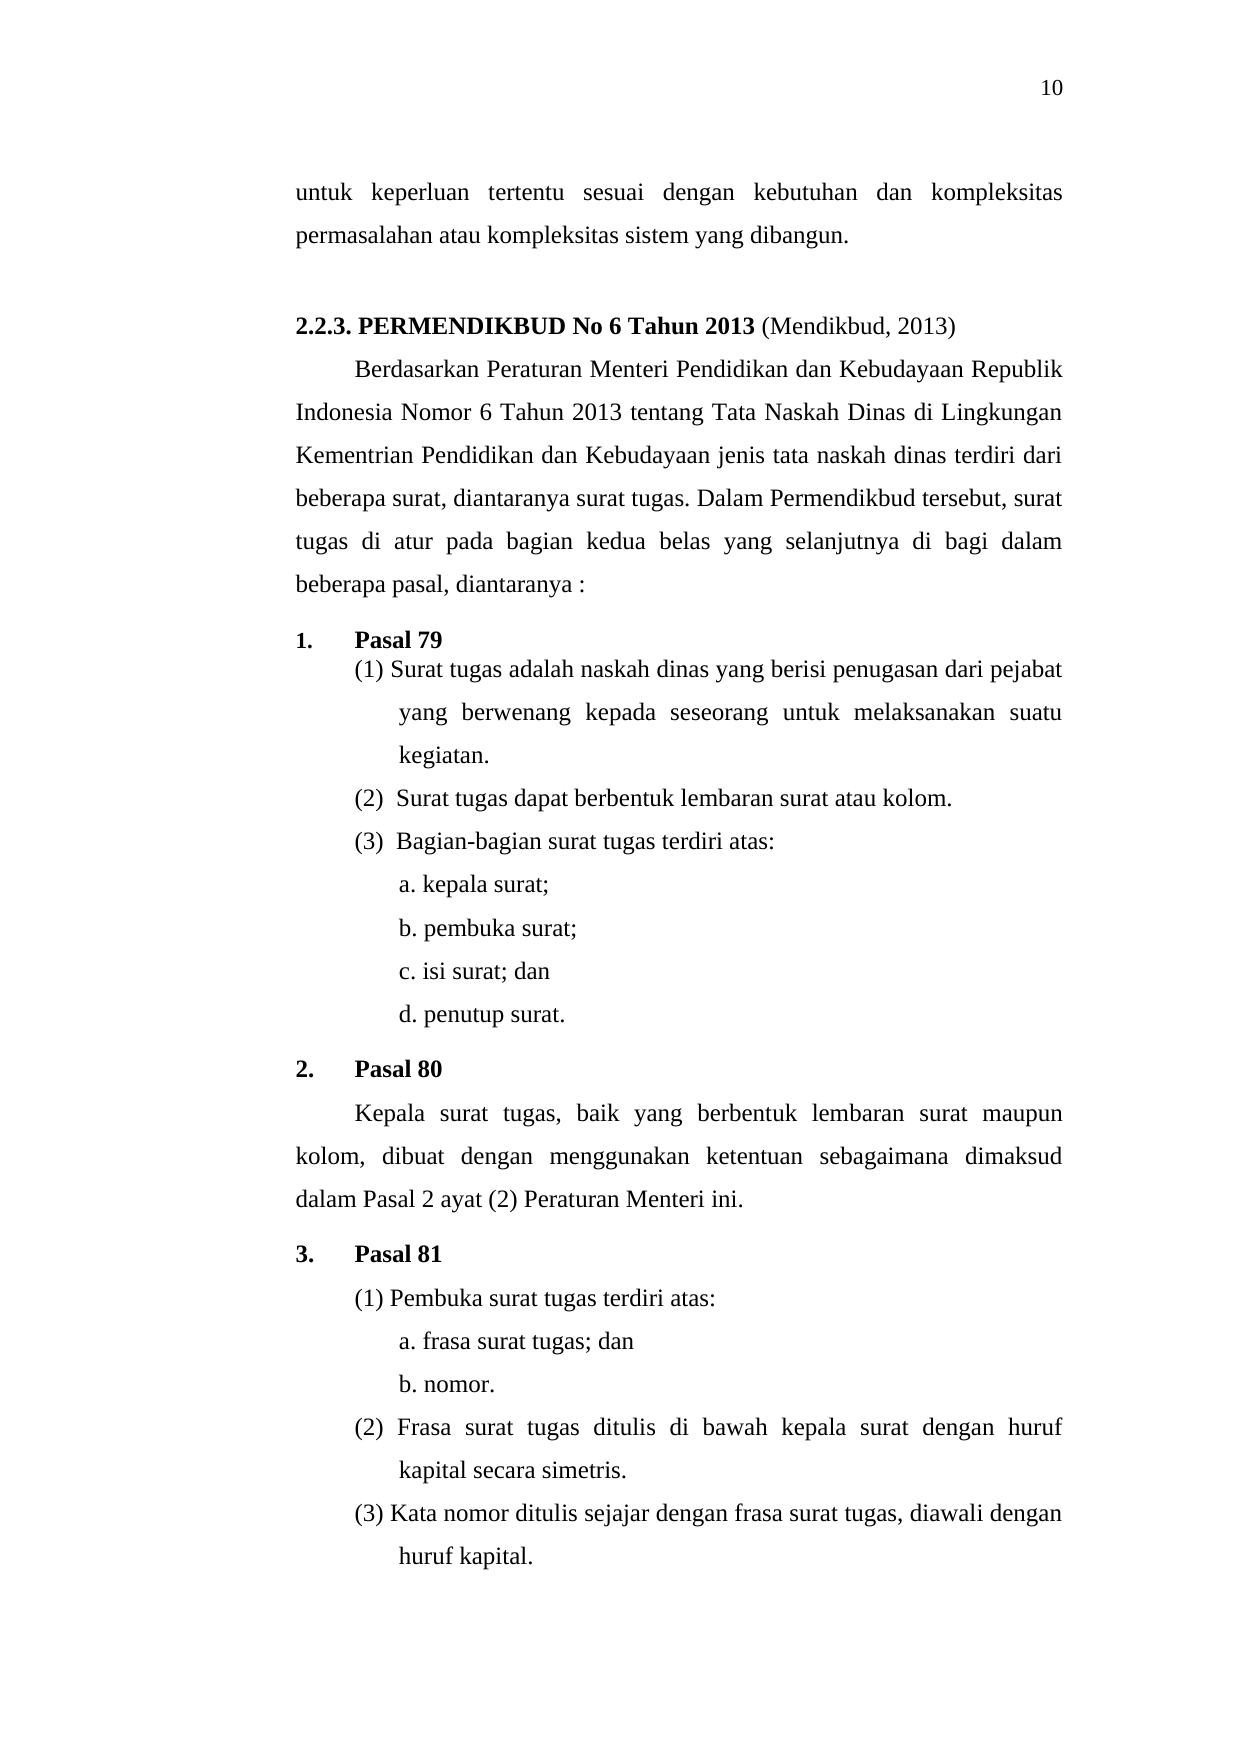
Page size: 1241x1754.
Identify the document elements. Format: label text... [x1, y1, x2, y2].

list Kepala surat tugas, baik yang berbentuk lembaran surat maupun kolom, dibuat dengan menggunakan ketentuan sebagaimana dimaksud dalam Pasal 2 ayat (2) Peraturan Menteri ini. [295, 1098, 1063, 1213]
list b. pembuka surat; [399, 913, 1063, 941]
list a. kepala surat; [399, 869, 1063, 898]
list (3) Kata nomor ditulis sejajar dengan frasa surat tugas, diawali dengan huruf kapital. [354, 1498, 1063, 1570]
list a. frasa surat tugas; dan [399, 1326, 1063, 1354]
list b. nomor. [399, 1369, 1063, 1398]
list (2) Frasa surat tugas ditulis di bawah kepala surat dengan huruf kapital secara simetris. [354, 1412, 1063, 1484]
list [295, 177, 1063, 249]
subtitle 2.2.3. PERMENDIKBUD No 6 Tahun 2013 (Mendikbud, 2013) [295, 311, 1063, 339]
list (1) Surat tugas adalah naskah dinas yang berisi penugasan dari pejabat yang berwenang kepada seseorang untuk melaksanakan suatu kegiatan. [354, 654, 1063, 769]
text Berdasarkan Peraturan Menteri Pendidikan dan Kebudayaan Republik Indonesia Nomor 6 Tahun 2013 tentang Tata Naskah Dinas di Lingkungan Kementrian Pendidikan dan Kebudayaan jenis tata naskah dinas terdiri dari beberapa surat, diantaranya surat tugas. Dalam Permendikbud tersebut, surat tugas di atur pada bagian kedua belas yang selanjutnya di bagi dalam beberapa pasal, diantaranya : [295, 354, 1063, 598]
list d. penutup surat. [399, 999, 1063, 1028]
list Pasal 79 [295, 625, 1063, 654]
list c. isi surat; dan [399, 956, 1063, 984]
list Pasal 81 [295, 1239, 1063, 1268]
list (3) Bagian-bagian surat tugas terdiri atas: [354, 826, 1063, 855]
list Pasal 80 [295, 1054, 1063, 1083]
list (1) Pembuka surat tugas terdiri atas: [354, 1283, 1063, 1311]
list (2) Surat tugas dapat berbentuk lembaran surat atau kolom. [354, 783, 1063, 812]
